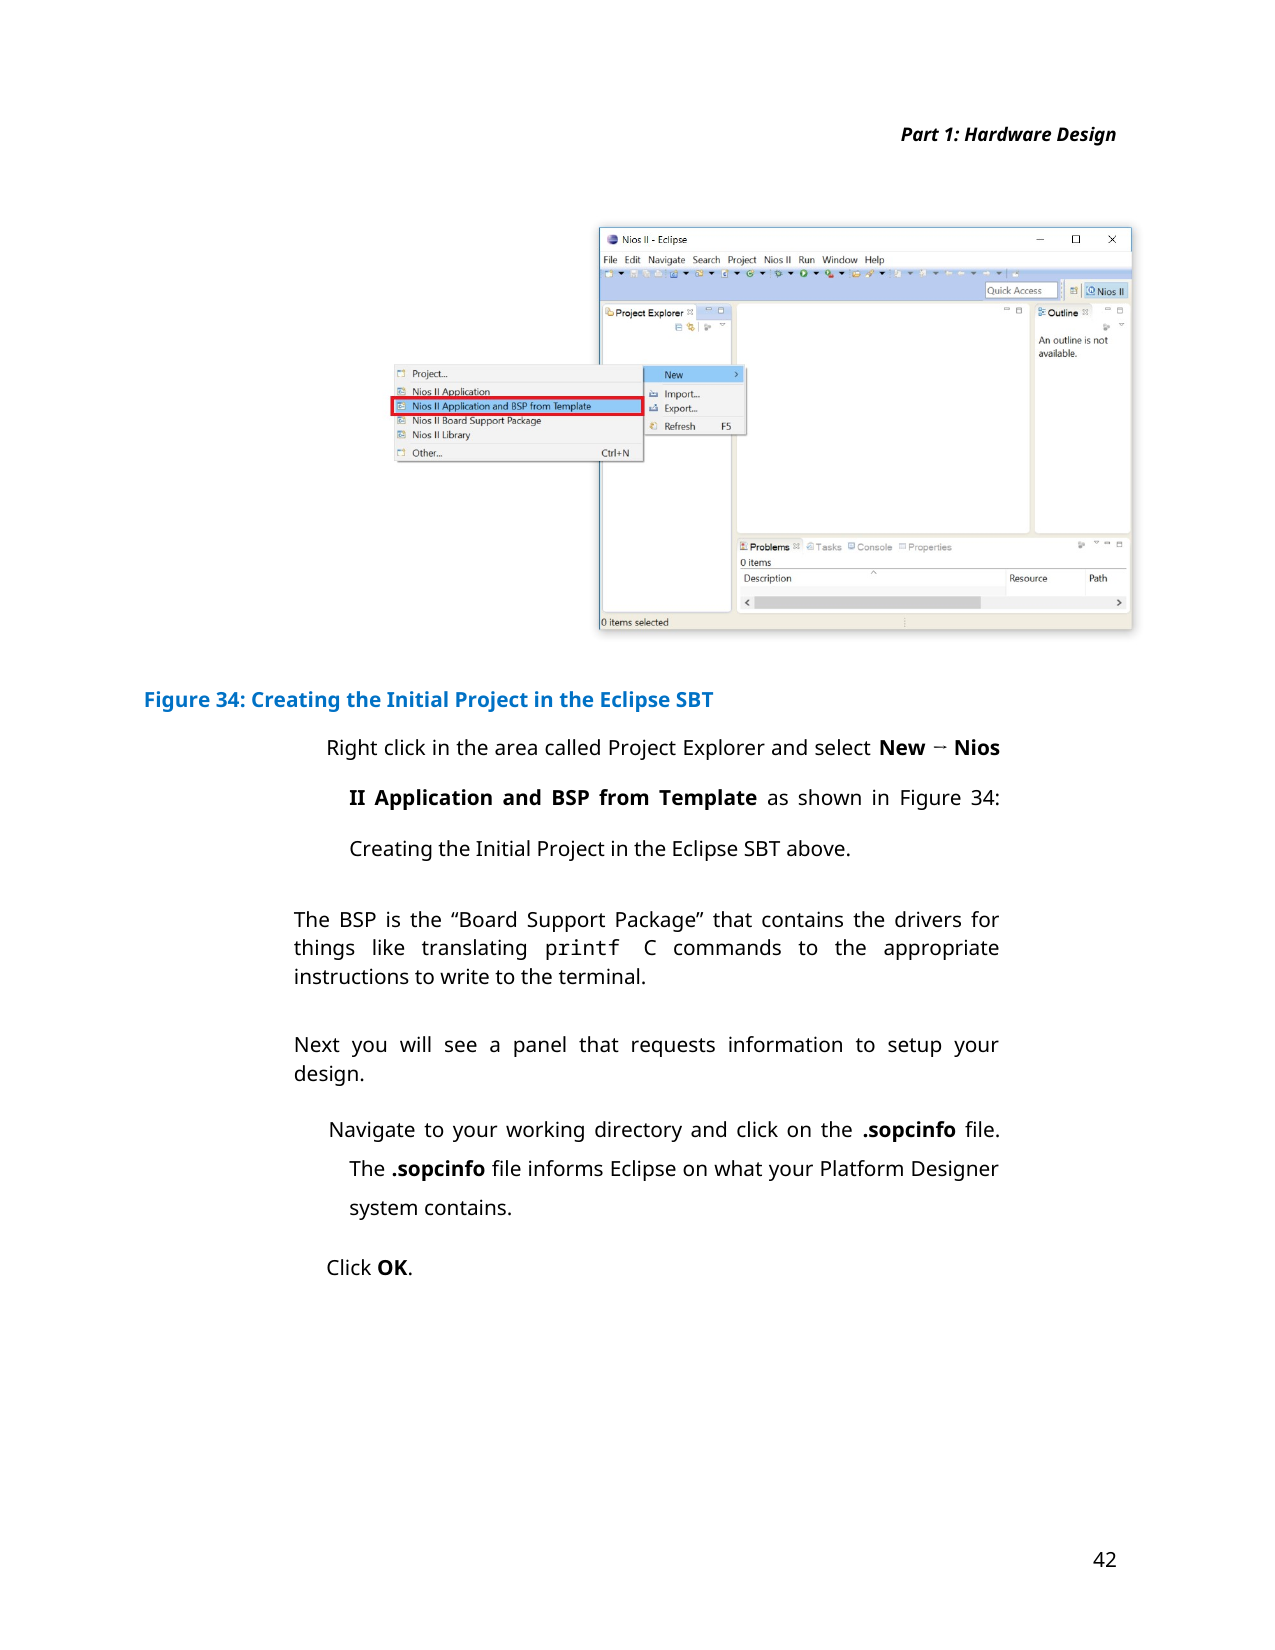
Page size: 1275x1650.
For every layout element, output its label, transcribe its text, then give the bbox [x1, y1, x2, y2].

picture [382, 206, 1151, 647]
text Figure 34: Creating the Initial Project in the Eclipse SBT [144, 689, 1117, 712]
text Click OK. [321, 1253, 1000, 1282]
text Right click in the area called Project Explorer and select New → Nios II Application and BSP from Template as shown in Figure 34: Creating the Initial Project in the Eclipse SBT above. [320, 733, 1000, 862]
text Next you will see a panel that requests information to setup your design. [294, 1030, 1000, 1087]
text The BSP is the “Board Support Package” that contains the drivers for things like translating printf C commands to the appropriate instructions to write to the terminal. [294, 905, 1000, 990]
text Navigate to your working directory and click on the .sopcinfo file. The .sopcinfo file informs Eclipse on what your Platform Designer system contains. [320, 1115, 1000, 1222]
